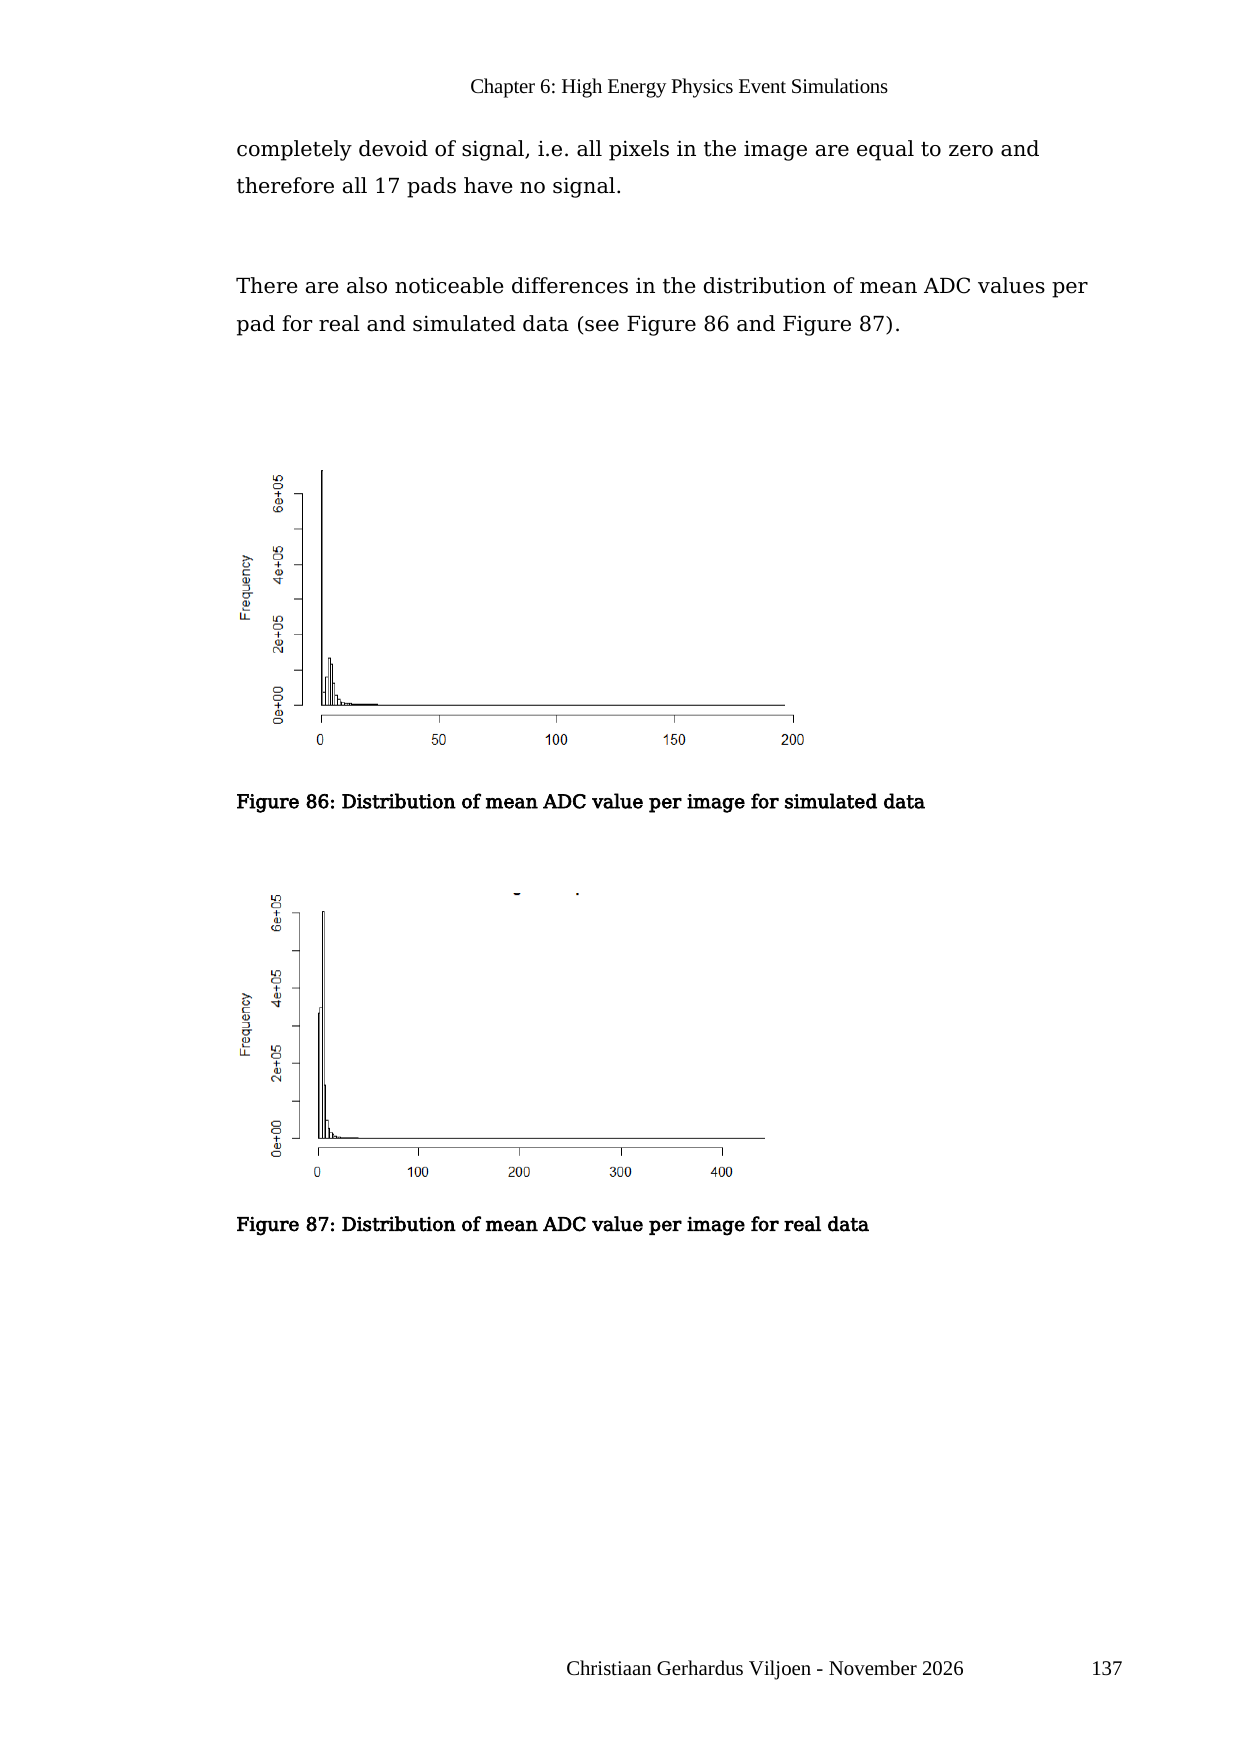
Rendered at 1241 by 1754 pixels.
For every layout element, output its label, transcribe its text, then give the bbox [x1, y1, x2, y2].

text There are also noticeable differences in the distribution of mean ADC values per pad for real and simulated data (see Figure 86 and Figure 87). [236, 273, 1122, 335]
text Figure 86: Distribution of mean ADC value per image for simulated data [236, 789, 1122, 812]
picture [236, 893, 773, 1188]
picture [236, 460, 816, 765]
text Figure 87: Distribution of mean ADC value per image for real data [236, 1212, 1122, 1235]
